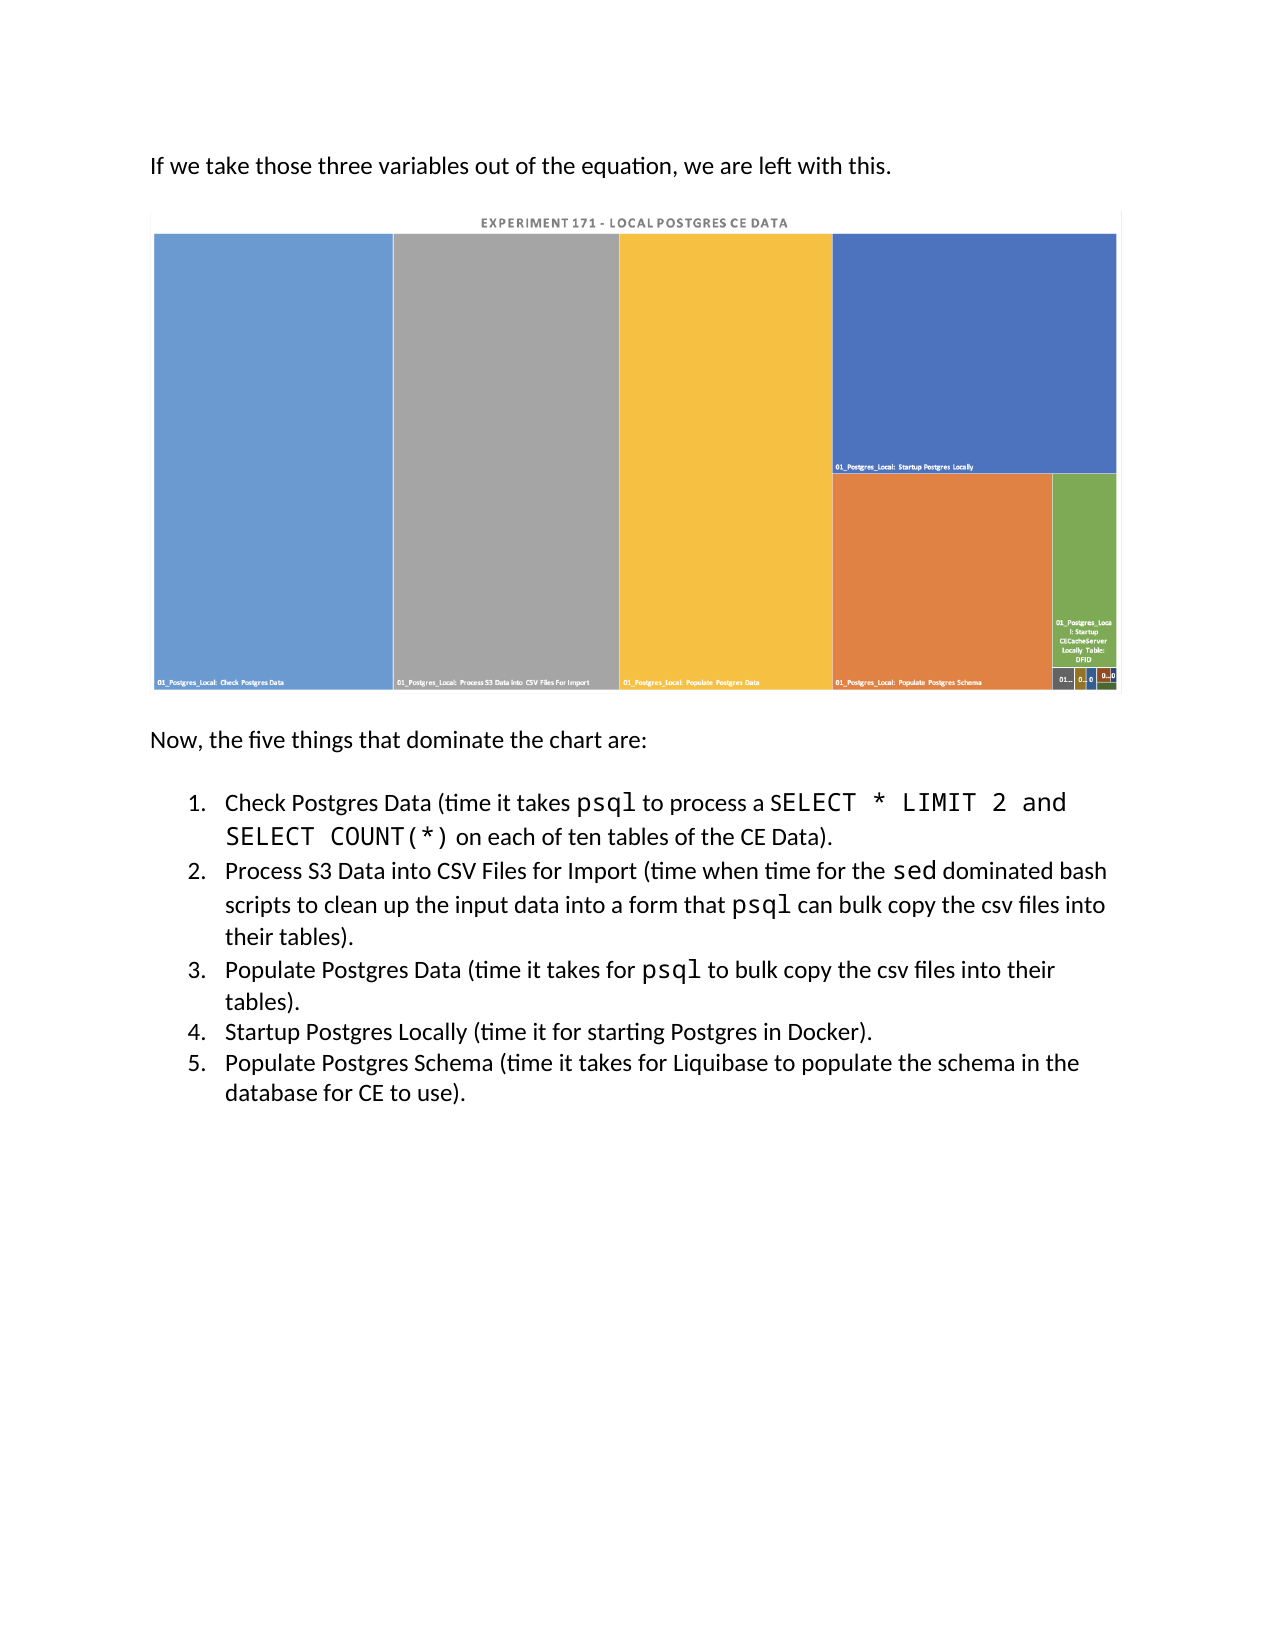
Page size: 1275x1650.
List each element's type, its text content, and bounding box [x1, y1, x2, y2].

list Startup Postgres Locally (time it for starting Postgres in Docker). [187, 1016, 1125, 1047]
list Populate Postgres Data (time it takes for psql to bulk copy the csv files into their tables). [187, 952, 1125, 1016]
list Check Postgres Data (time it takes psql to process a SELECT * LIMIT 2 and SELECT COUNT(*) on each of ten tables of the CE Data). [187, 785, 1125, 853]
list Populate Postgres Schema (time it takes for Liquibase to populate the schema in the database for CE to use). [187, 1047, 1125, 1108]
list Process S3 Data into CSV Files for Import (time when time for the sed dominated bash scripts to clean up the input data into a form that psql can bulk copy the csv files into their tables). [187, 853, 1125, 952]
text If we take those three variables out of the equation, we are left with this. [150, 150, 1125, 181]
text Now, the five things that dominate the chart are: [150, 724, 1125, 754]
picture [150, 211, 1125, 694]
